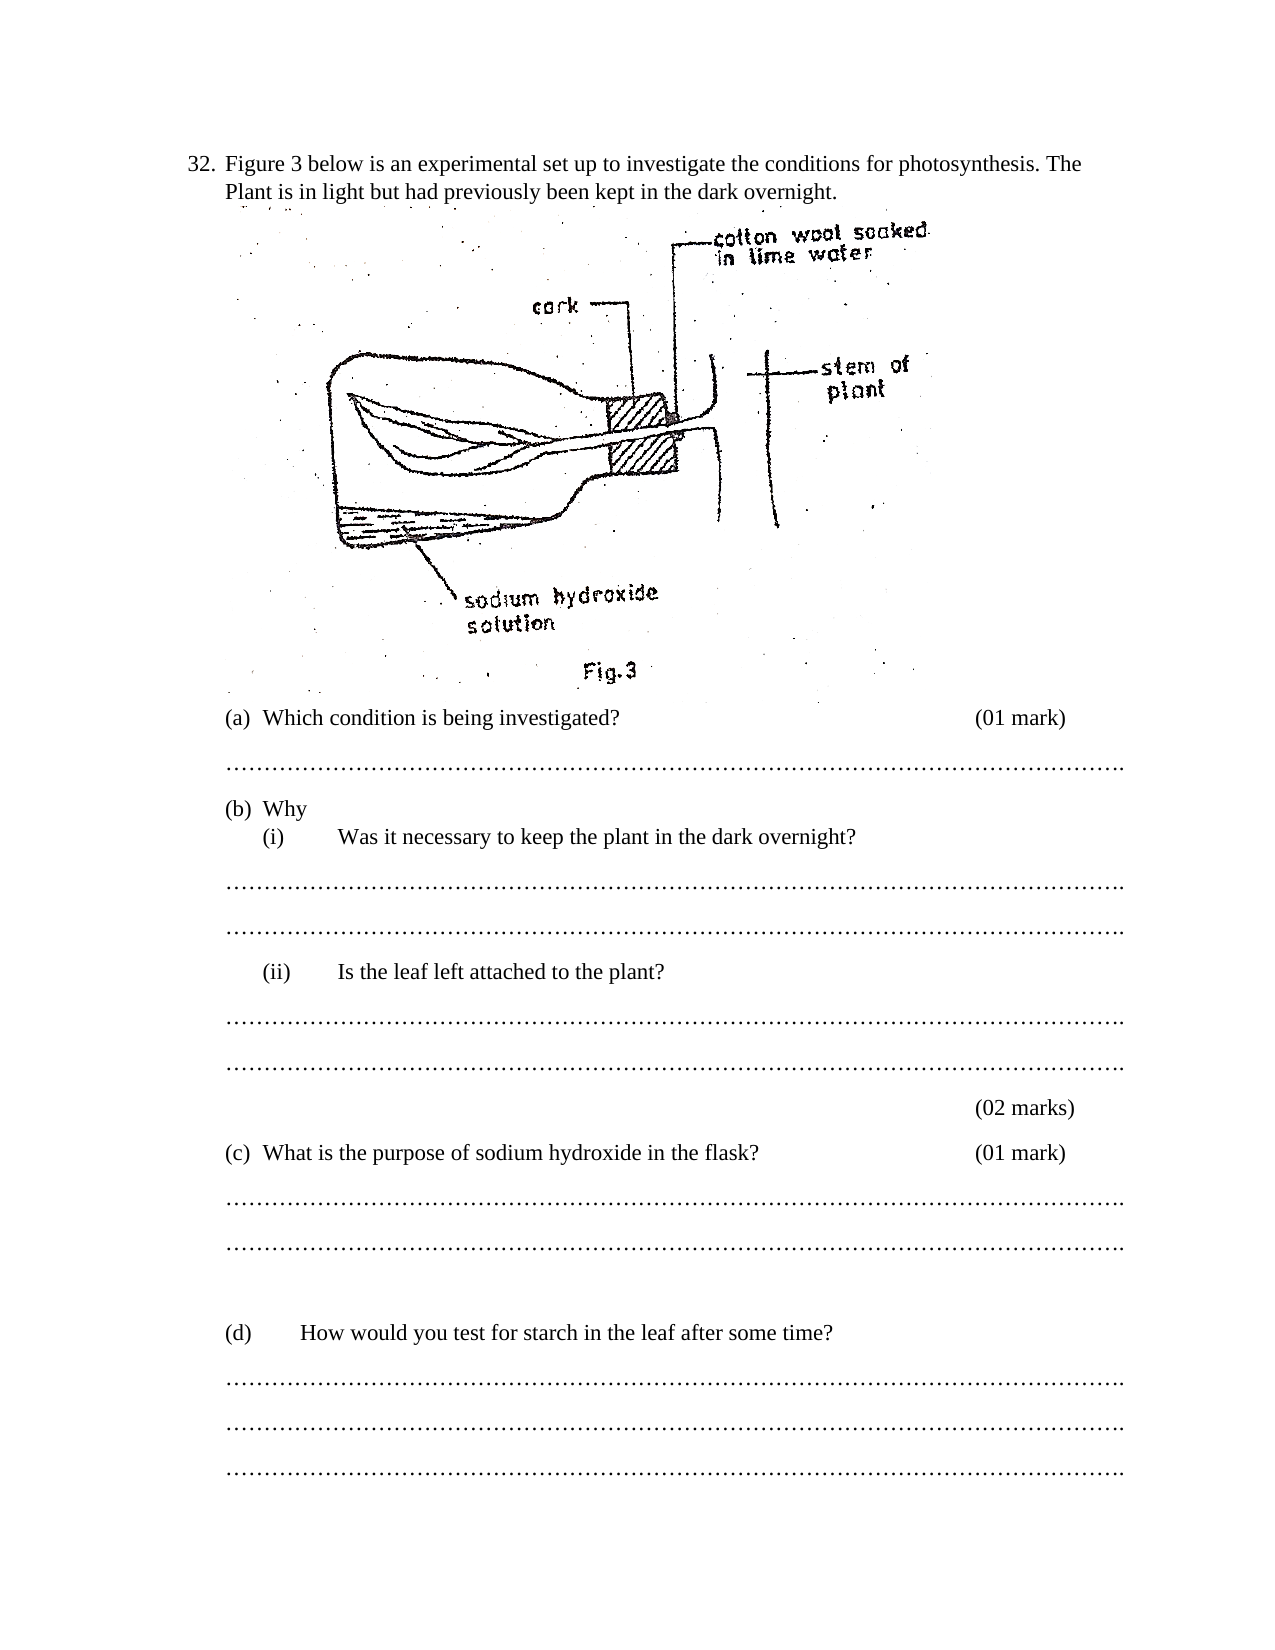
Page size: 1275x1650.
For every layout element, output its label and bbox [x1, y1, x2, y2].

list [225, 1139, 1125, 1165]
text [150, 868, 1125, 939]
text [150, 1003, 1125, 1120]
picture [225, 206, 932, 703]
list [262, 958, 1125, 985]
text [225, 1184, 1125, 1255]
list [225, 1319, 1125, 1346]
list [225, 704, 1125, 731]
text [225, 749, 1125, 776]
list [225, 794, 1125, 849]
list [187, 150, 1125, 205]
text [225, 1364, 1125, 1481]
